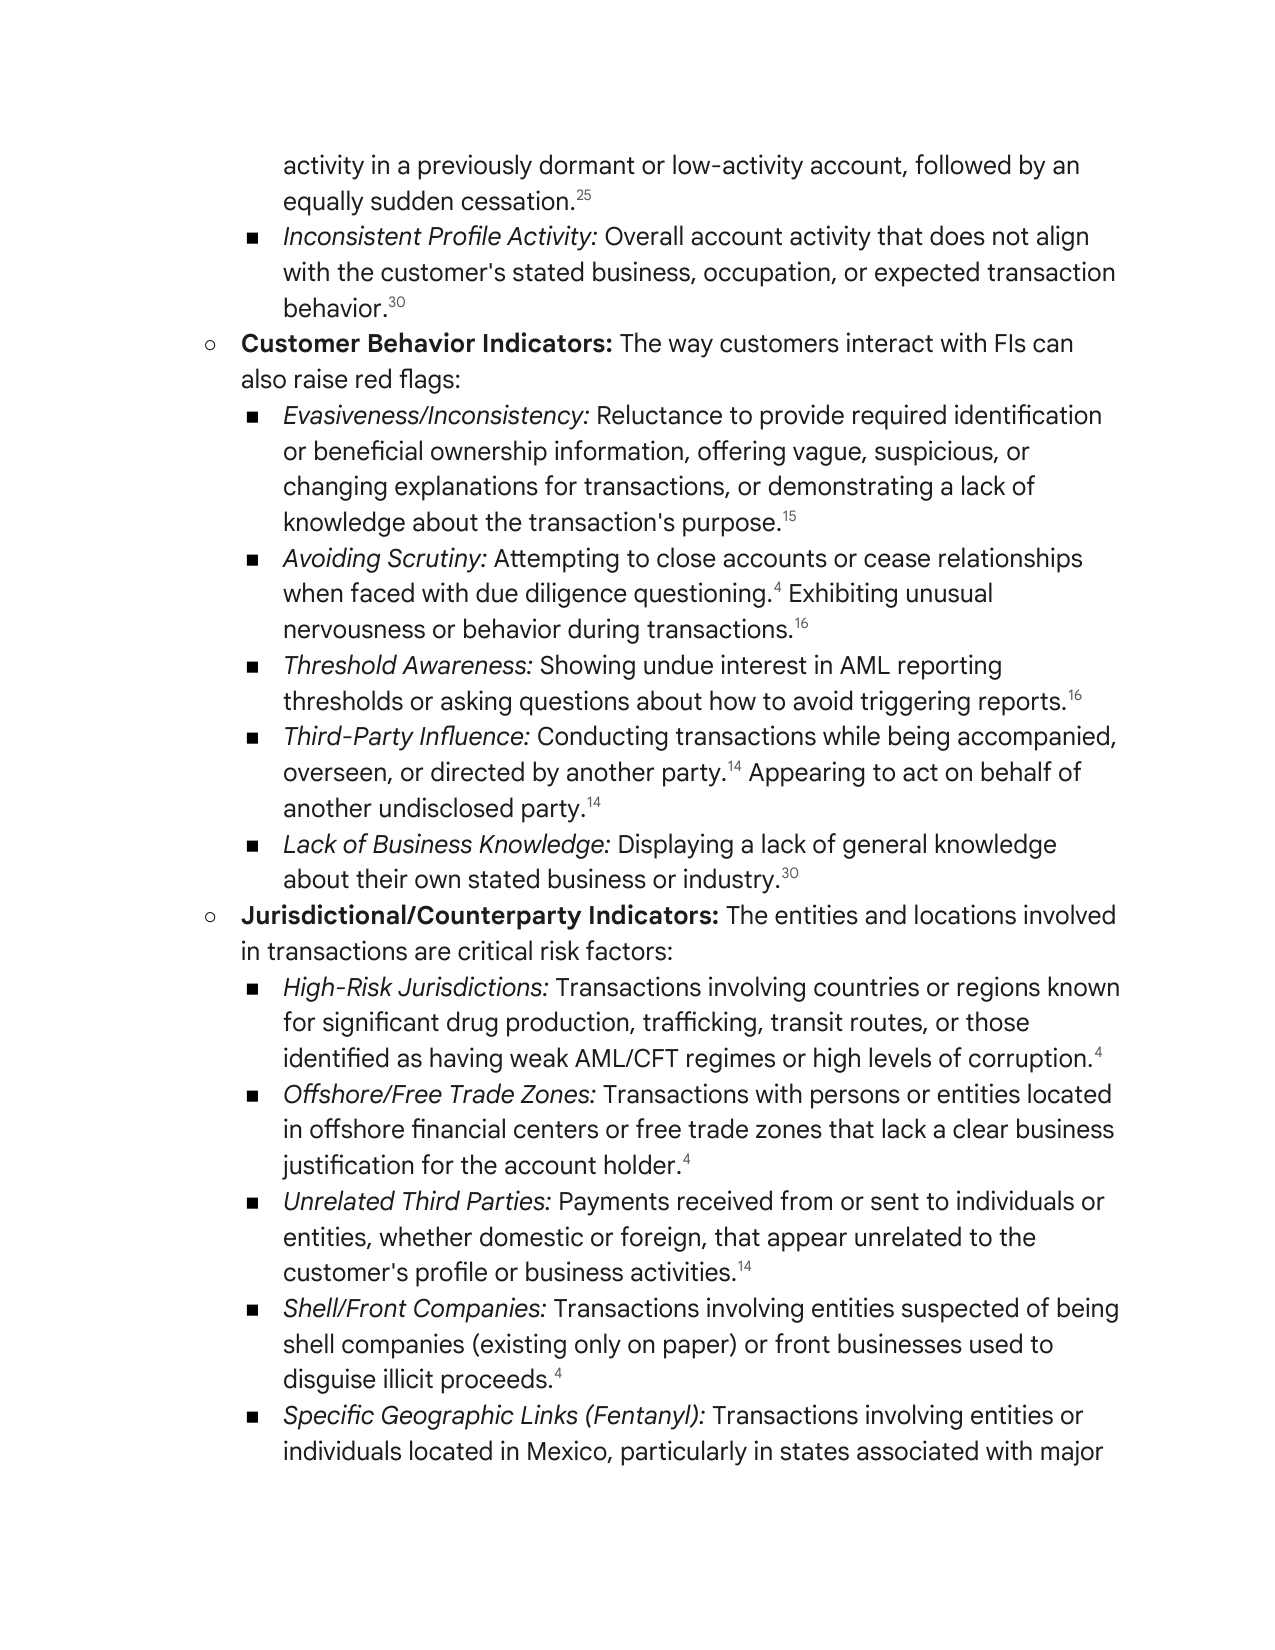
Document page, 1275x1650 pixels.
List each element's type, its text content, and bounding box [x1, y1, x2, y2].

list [245, 150, 1125, 217]
list Lack of Business Knowledge: Displaying a lack of general knowledge about their own stated business or industry.30 [245, 829, 1125, 896]
list Unrelated Third Parties: Payments received from or sent to individuals or entities, whether domestic or foreign, that appear unrelated to the customer's profile or business activities.14 [245, 1186, 1125, 1289]
list Jurisdictional/Counterparty Indicators: The entities and locations involved in transactions are critical risk factors: [203, 900, 1125, 967]
list Threshold Awareness: Showing undue interest in AML reporting thresholds or asking questions about how to avoid triggering reports.16 [245, 650, 1125, 717]
list High-Risk Jurisdictions: Transactions involving countries or regions known for significant drug production, trafficking, transit routes, or those identified as having weak AML/CFT regimes or high levels of corruption.4 [245, 972, 1125, 1074]
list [245, 1401, 1125, 1468]
list Evasiveness/Inconsistency: Reluctance to provide required identification or beneficial ownership information, offering vague, suspicious, or changing explanations for transactions, or demonstrating a lack of knowledge about the transaction's purpose.15 [245, 400, 1125, 539]
list Inconsistent Profile Activity: Overall account activity that does not align with the customer's stated business, occupation, or expected transaction behavior.30 [245, 221, 1125, 324]
list Offshore/Free Trade Zones: Transactions with persons or entities located in offshore financial centers or free trade zones that lack a clear business justification for the account holder.4 [245, 1079, 1125, 1182]
list Avoiding Scrutiny: Attempting to close accounts or cease relationships when faced with due diligence questioning.4 Exhibiting unusual nervousness or behavior during transactions.16 [245, 543, 1125, 646]
list Third-Party Influence: Conducting transactions while being accompanied, overseen, or directed by another party.14 Appearing to act on behalf of another undisclosed party.14 [245, 722, 1125, 824]
list Shell/Front Companies: Transactions involving entities suspected of being shell companies (existing only on paper) or front businesses used to disguise illicit proceeds.4 [245, 1293, 1125, 1396]
list Customer Behavior Indicators: The way customers interact with FIs can also raise red flags: [203, 329, 1125, 396]
